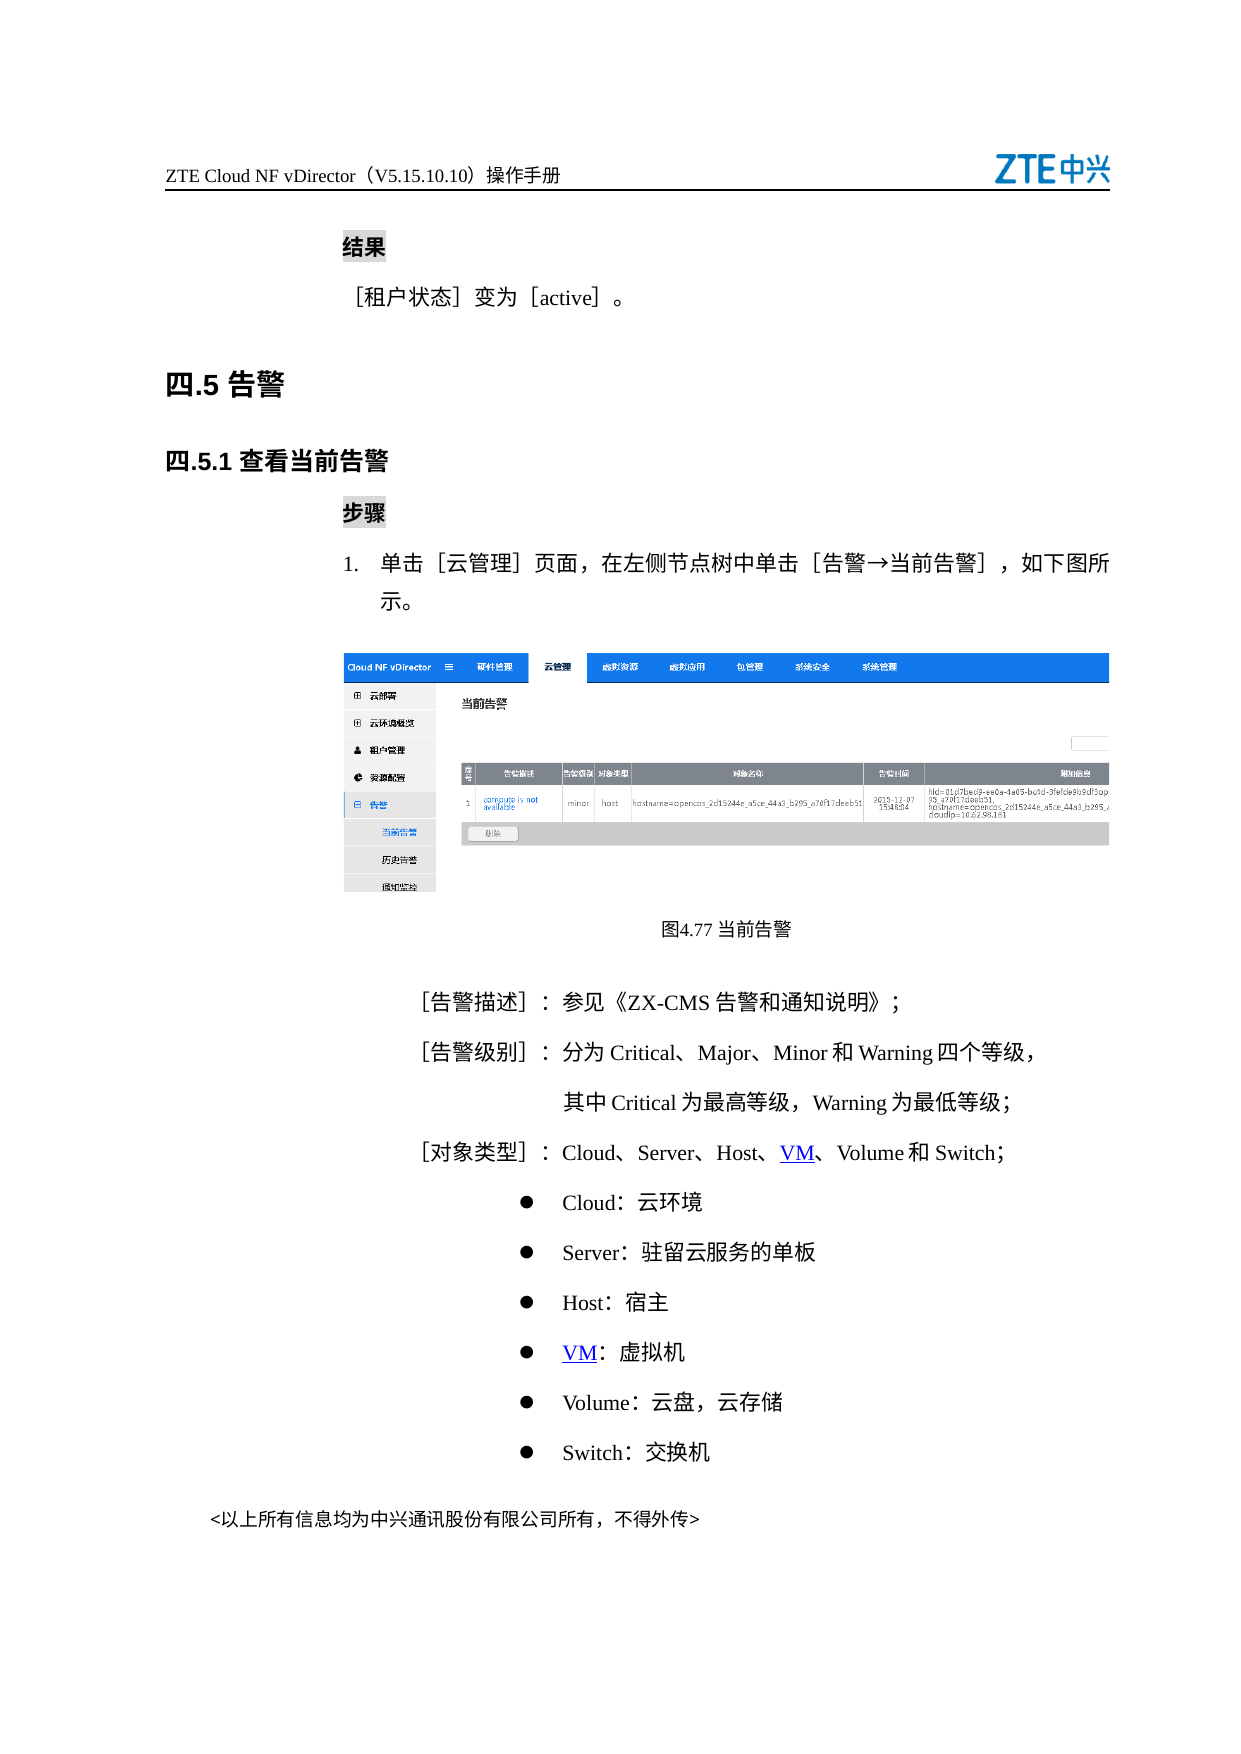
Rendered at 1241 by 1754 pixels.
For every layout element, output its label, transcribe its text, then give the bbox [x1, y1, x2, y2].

subtitle 查看当前告警 [165, 442, 1110, 478]
text 结果 [343, 224, 1110, 262]
list Cloud：云环境 [518, 1179, 1110, 1217]
text ［告警级别］：分为Critical、Major、Minor和Warning四个等级， [409, 1029, 1110, 1067]
list Volume：云盘，云存储 [518, 1379, 1110, 1417]
list Server：驻留云服务的单板 [518, 1229, 1110, 1267]
list 单击［云管理］页面，在左侧节点树中单击［告警→当前告警］，如下图所示。 [343, 541, 1110, 616]
text ［租户状态］变为［active］。 [343, 274, 1110, 312]
list VM：虚拟机 [518, 1329, 1110, 1367]
text ［对象类型］：Cloud、Server、Host、VM、Volume和Switch； [409, 1129, 1110, 1167]
picture [994, 153, 1113, 186]
text 其中Critical为最高等级，Warning为最低等级； [541, 1079, 1110, 1117]
list Host：宿主 [518, 1279, 1110, 1317]
picture [343, 653, 1110, 892]
text 步骤 [343, 491, 1110, 528]
subtitle 告警 [165, 362, 1110, 404]
text ［告警描述］：参见《ZX-CMS 告警和通知说明》； [409, 979, 1110, 1017]
list Switch：交换机 [518, 1429, 1110, 1467]
